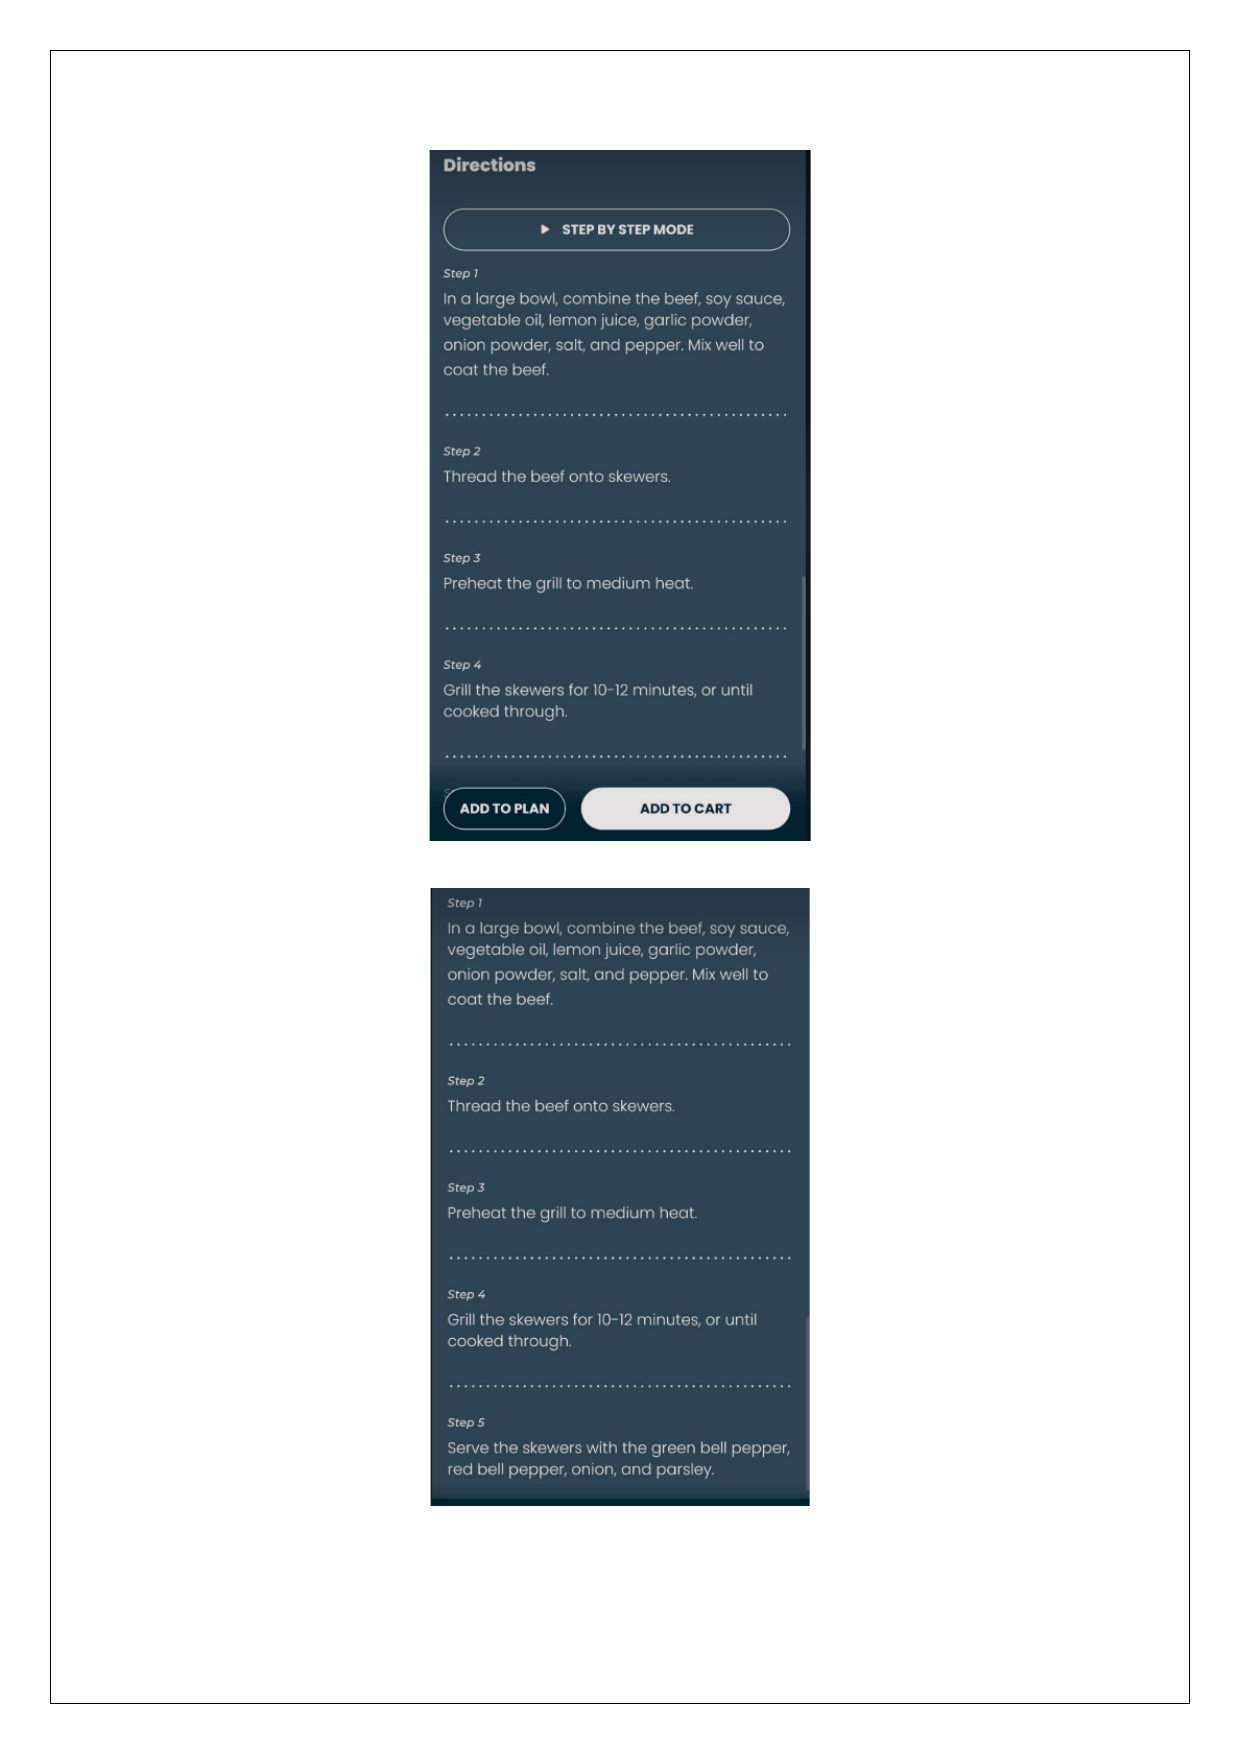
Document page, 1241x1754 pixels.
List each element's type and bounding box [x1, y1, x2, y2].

picture [429, 150, 811, 841]
picture [430, 888, 810, 1506]
